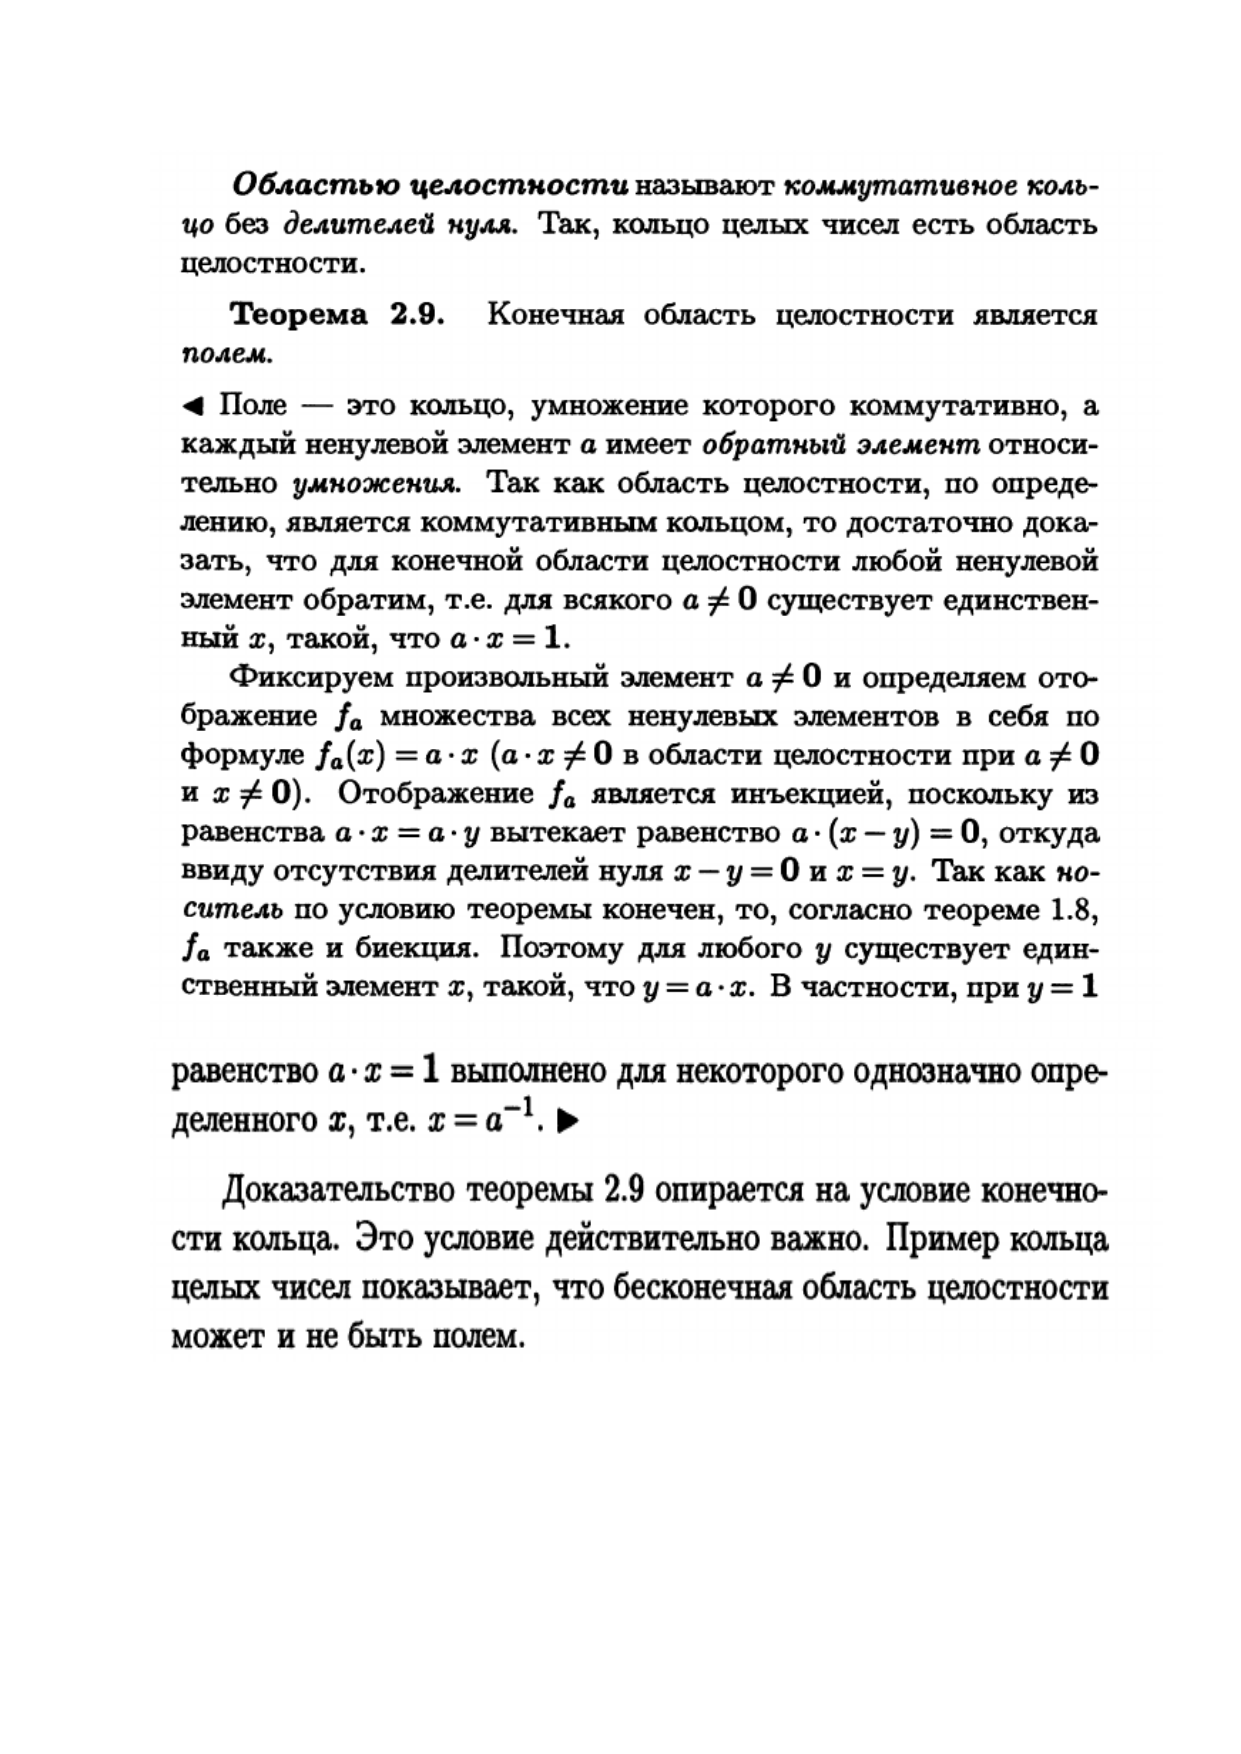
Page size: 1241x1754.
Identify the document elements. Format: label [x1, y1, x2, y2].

picture [150, 1042, 1163, 1362]
picture [150, 150, 1163, 1039]
